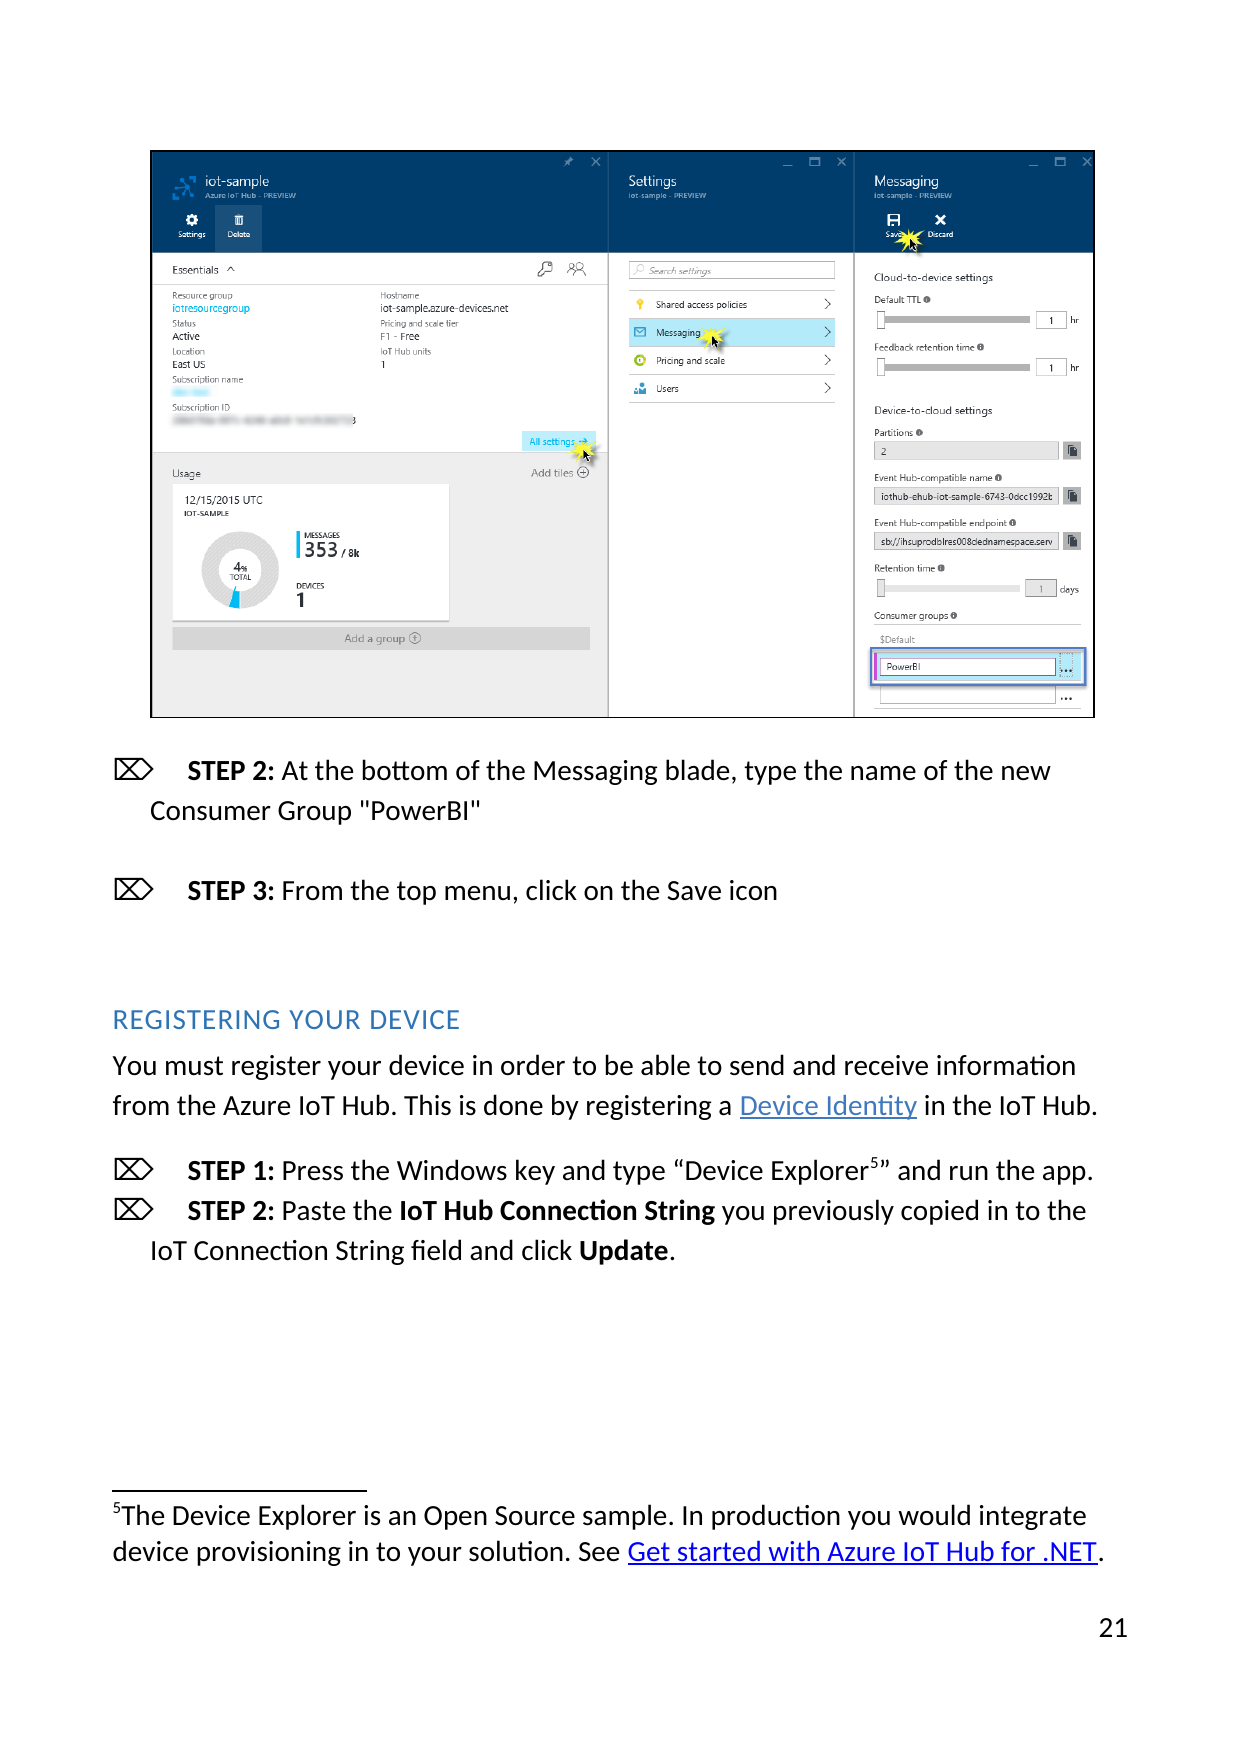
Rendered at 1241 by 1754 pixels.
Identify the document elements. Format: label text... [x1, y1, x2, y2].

subtitle Registering your device [112, 1001, 1128, 1037]
picture [152, 152, 1093, 717]
list STEP 2: Paste the IoT Hub Connection String you previously copied in to the IoT Connection String field and click Update. [112, 1187, 1128, 1267]
list STEP 2: At the bottom of the Messaging blade, type the name of the new Consumer Group "PowerBI" [112, 747, 1128, 827]
list STEP 1: Press the Windows key and type “Device Explorer” and run the app. [112, 1147, 1128, 1187]
list STEP 3: From the top menu, click on the Save icon [112, 867, 1128, 907]
text You must register your device in order to be able to send and receive information from the Azure IoT Hub. This is done by registering a Device Identity in the IoT Hub. [112, 1042, 1128, 1122]
